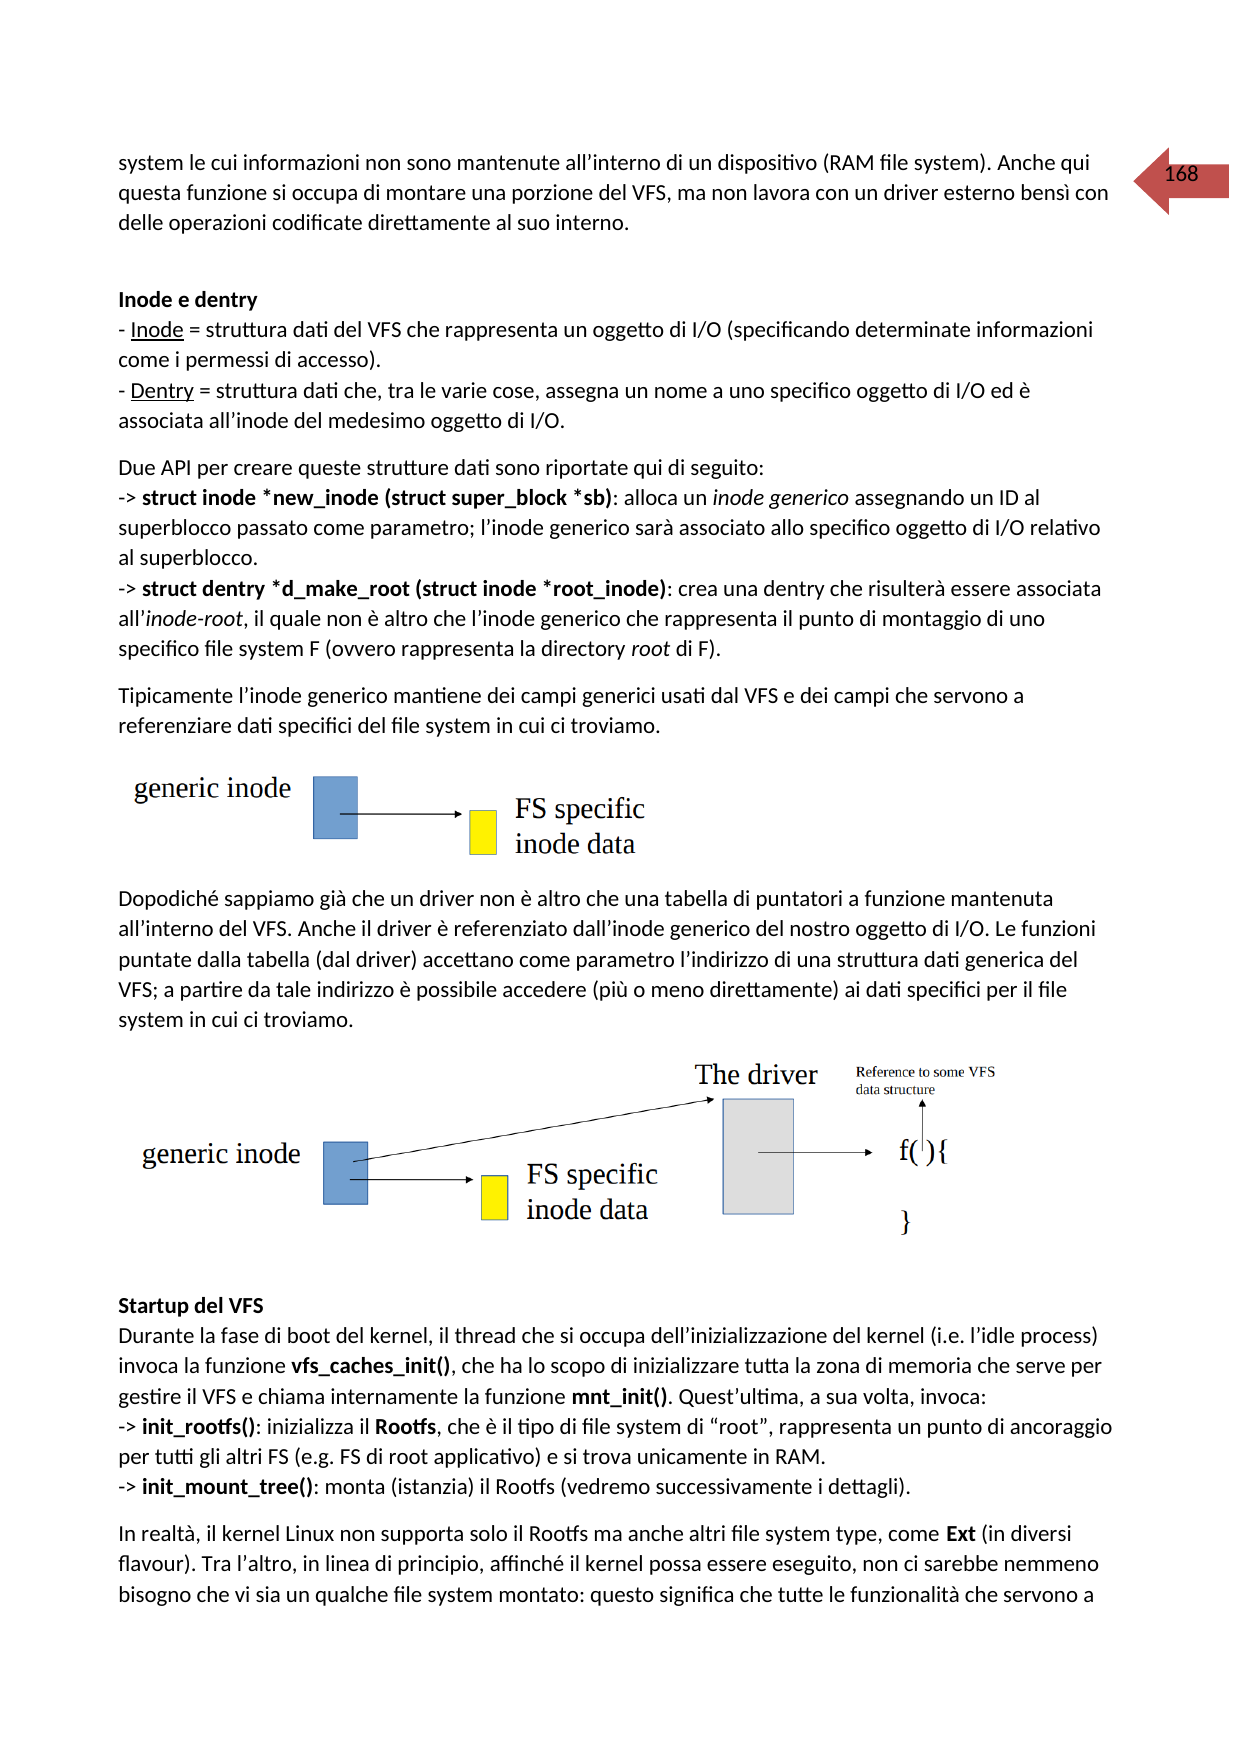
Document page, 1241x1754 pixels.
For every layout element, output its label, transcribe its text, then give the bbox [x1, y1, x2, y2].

picture [118, 758, 675, 866]
text Dopodiché sappiamo già che un driver non è altro che una tabella di puntatori a funzione mantenuta all’interno del VFS. Anche il driver è referenziato dall’inode generico del nostro oggetto di I/O. Le funzioni puntate dalla tabella (dal driver) accettano come parametro l’indirizzo di una struttura dati generica del VFS; a partire da tale indirizzo è possibile accedere (più o meno direttamente) ai dati specifici per il file system in cui ci troviamo. [118, 884, 1122, 1033]
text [118, 148, 1122, 236]
picture [118, 1052, 1019, 1242]
text Inode e dentry - Inode = struttura dati del VFS che rappresenta un oggetto di I/O (specificando determinate informazioni come i permessi di accesso). - Dentry = struttura dati che, tra le varie cose, assegna un nome a uno specifico oggetto di I/O ed è associata all’inode del medesimo oggetto di I/O. [118, 255, 1122, 434]
text Startup del VFS Durante la fase di boot del kernel, il thread che si occupa dell’inizializzazione del kernel (i.e. l’idle process) invoca la funzione vfs_caches_init(), che ha lo scopo di inizializzare tutta la zona di memoria che serve per gestire il VFS e chiama internamente la funzione mnt_init(). Quest’ultima, a sua volta, invoca: -> init_rootfs(): inizializza il Rootfs, che è il tipo di file system di “root”, rappresenta un punto di ancoraggio per tutti gli altri FS (e.g. FS di root applicativo) e si trova unicamente in RAM. -> init_mount_tree(): monta (istanzia) il Rootfs (vedremo successivamente i dettagli). [118, 1261, 1122, 1500]
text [118, 1519, 1122, 1608]
text Tipicamente l’inode generico mantiene dei campi generici usati dal VFS e dei campi che servono a referenziare dati specifici del file system in cui ci troviamo. [118, 681, 1122, 739]
text Due API per creare queste strutture dati sono riportate qui di seguito: -> struct inode *new_inode (struct super_block *sb): alloca un inode generico assegnando un ID al superblocco passato come parametro; l’inode generico sarà associato allo specifico oggetto di I/O relativo al superblocco. -> struct dentry *d_make_root (struct inode *root_inode): crea una dentry che risulterà essere associata all’inode-root, il quale non è altro che l’inode generico che rappresenta il punto di montaggio di uno specifico file system F (ovvero rappresenta la directory root di F). [118, 453, 1122, 662]
